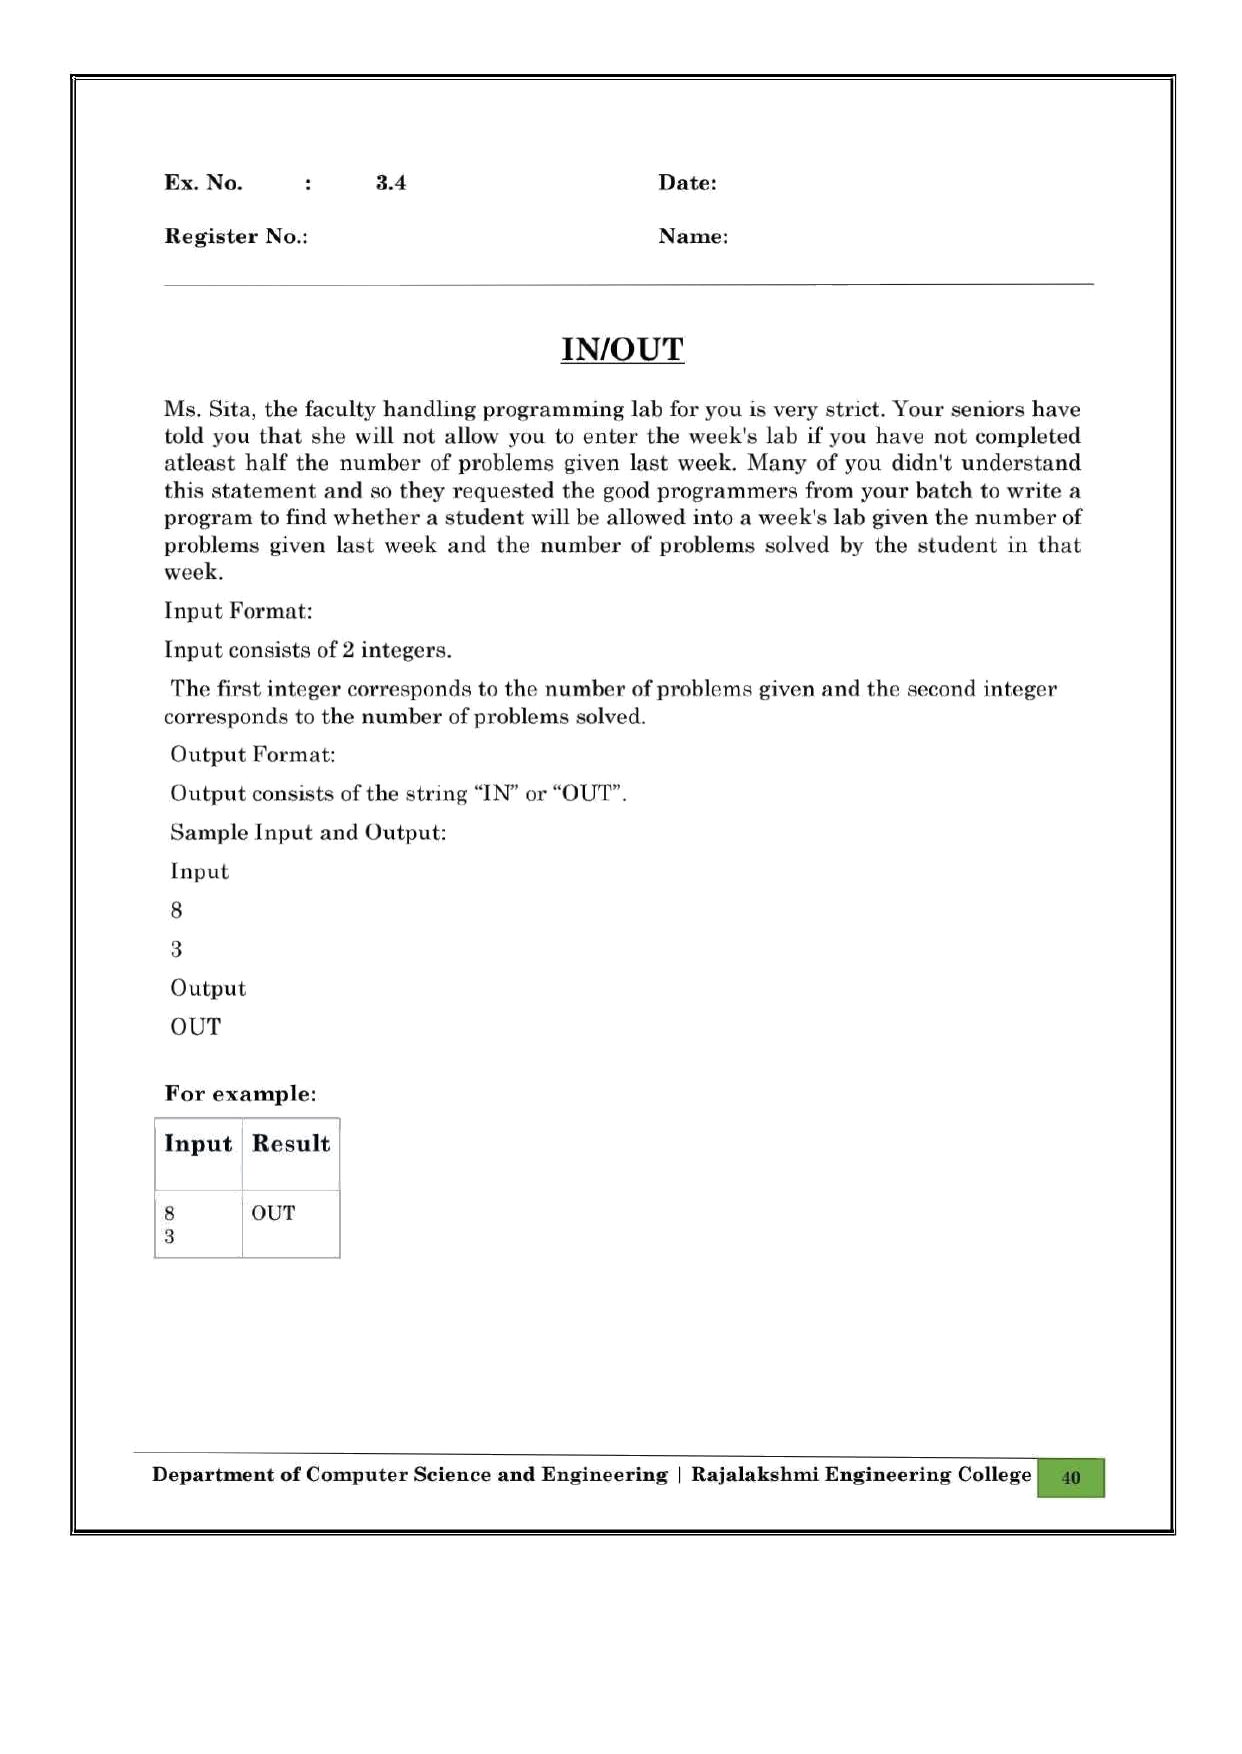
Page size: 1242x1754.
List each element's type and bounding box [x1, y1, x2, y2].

picture [64, 68, 1177, 1536]
